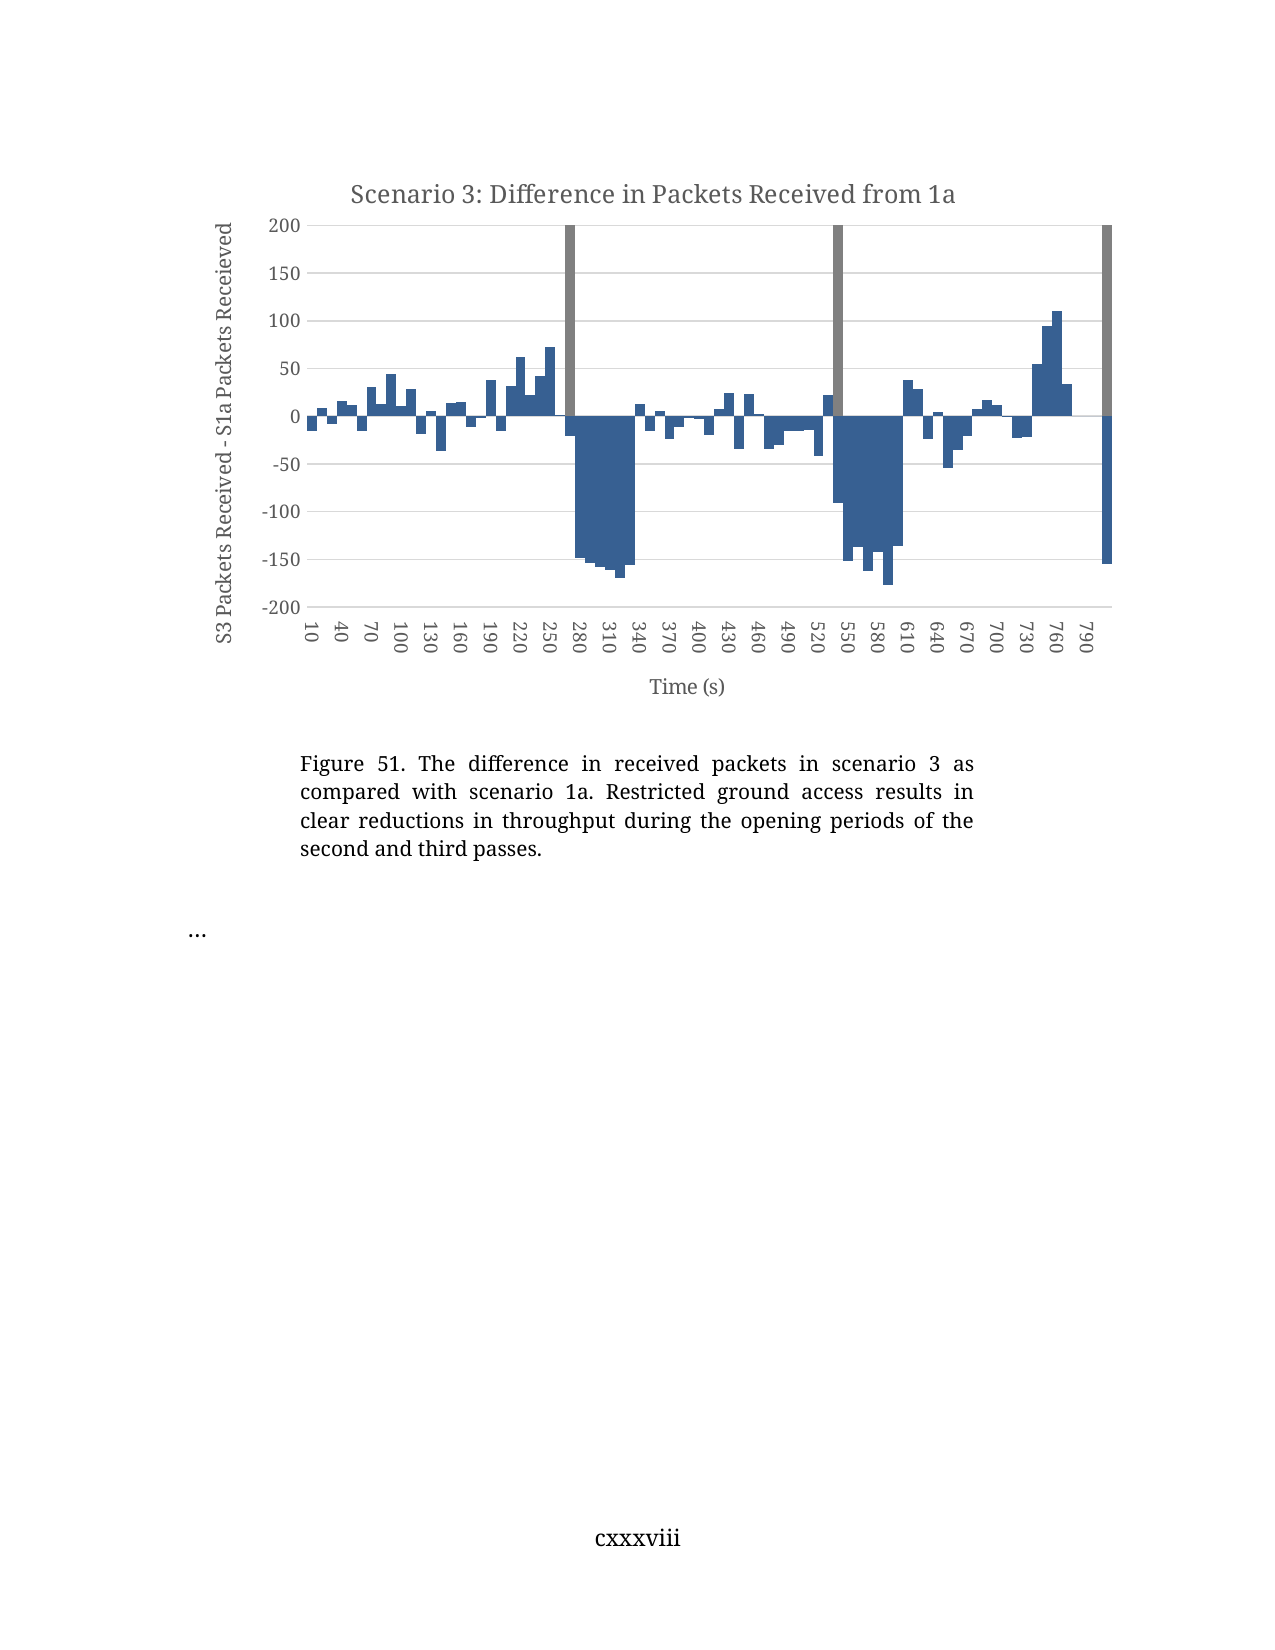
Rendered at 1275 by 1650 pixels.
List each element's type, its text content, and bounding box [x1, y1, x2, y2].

text Figure 51. The difference in received packets in scenario 3 as compared with scenario 1a. Restricted ground access results in clear reductions in throughput during the opening periods of the second and third passes. [300, 749, 975, 863]
text … [187, 913, 1087, 944]
